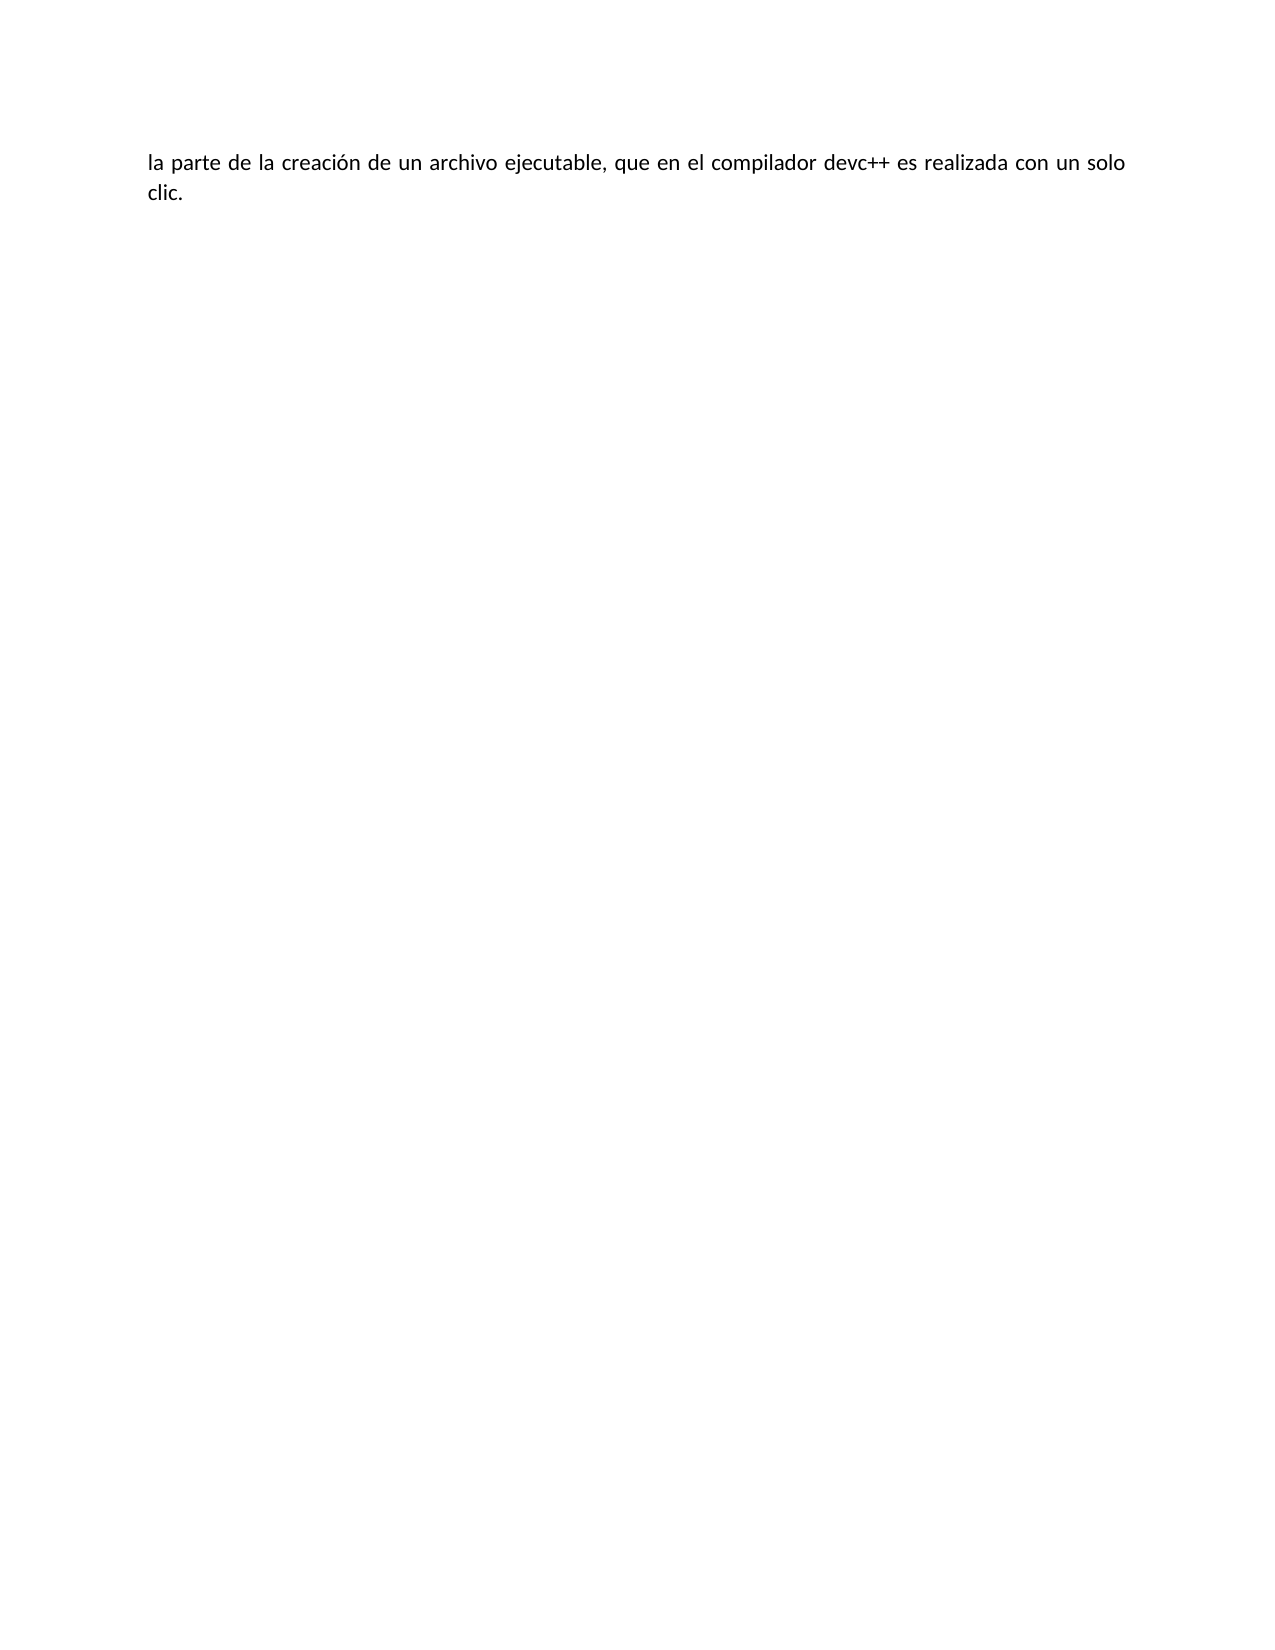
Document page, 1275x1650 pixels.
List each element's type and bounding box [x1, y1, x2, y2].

text [148, 148, 1127, 206]
